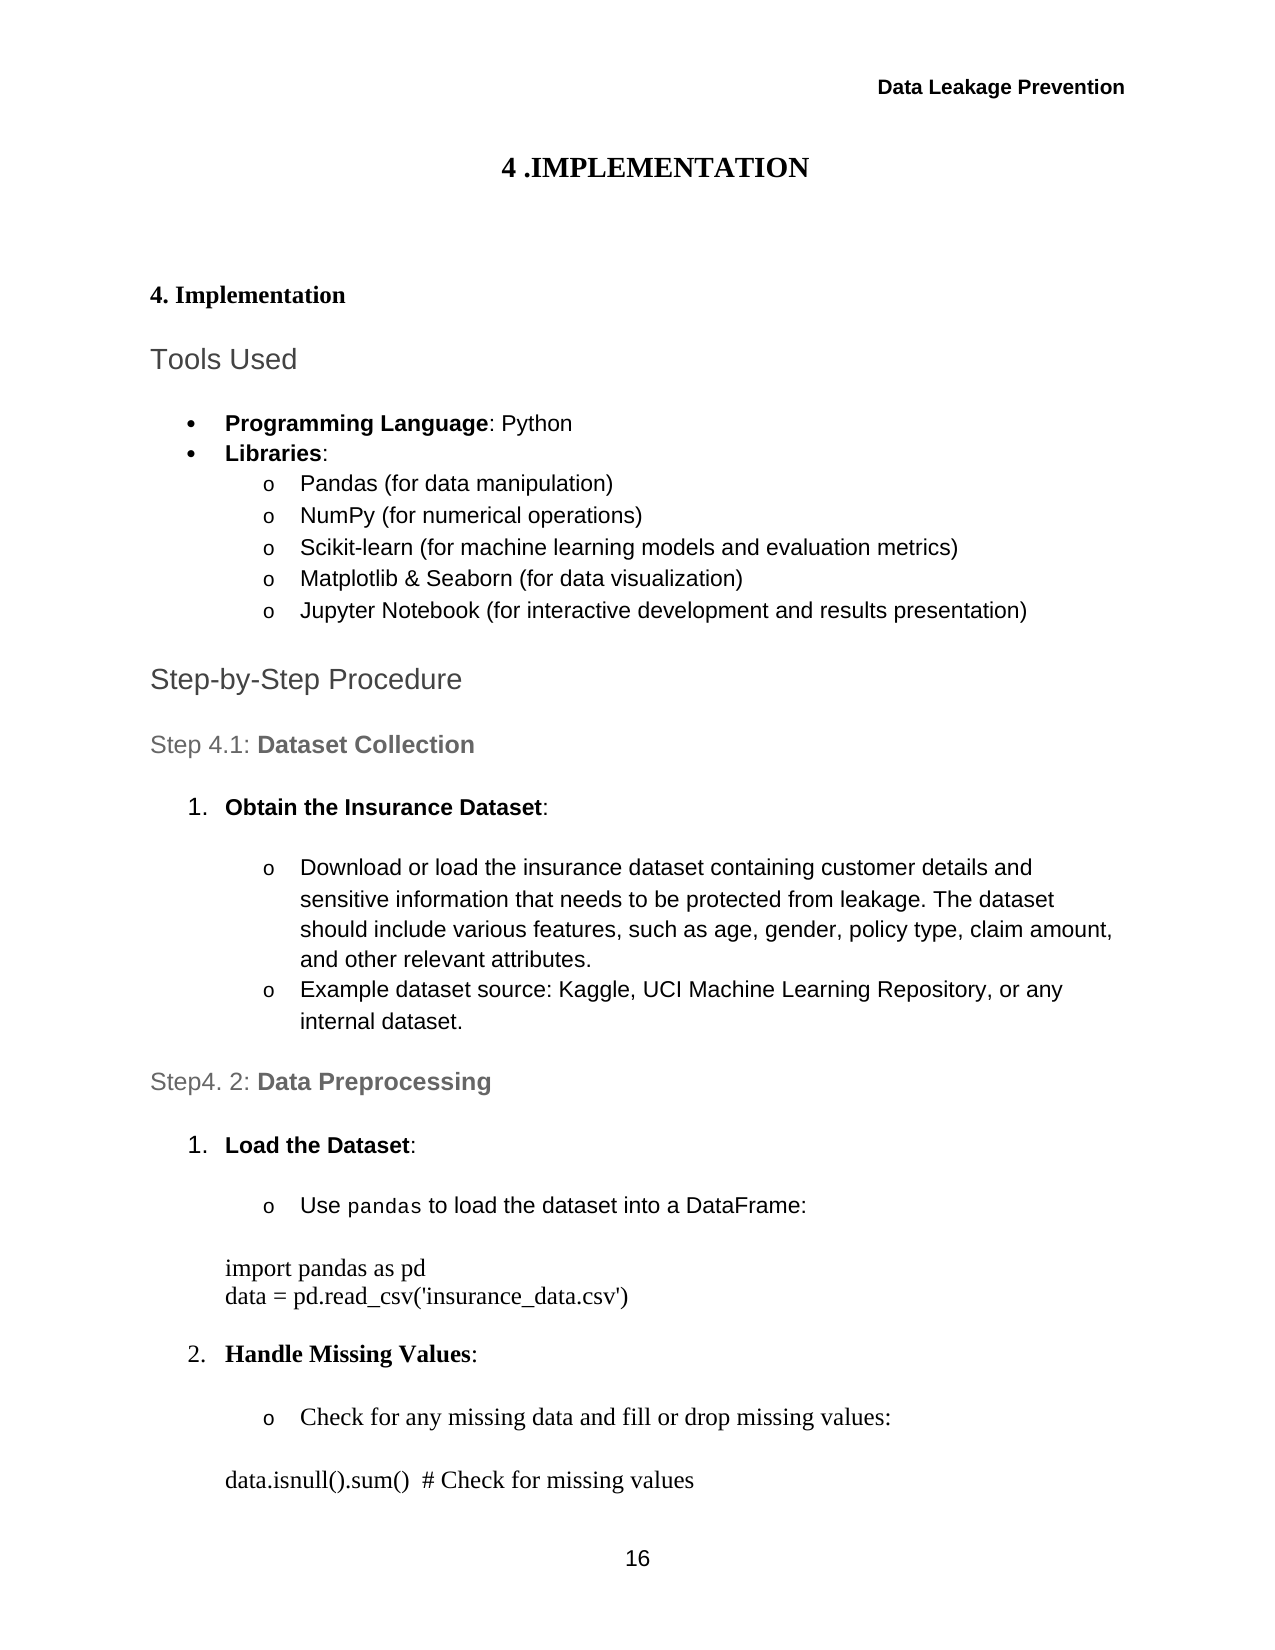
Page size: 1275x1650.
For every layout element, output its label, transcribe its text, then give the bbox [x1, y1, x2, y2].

text import pandas as pd [225, 1253, 1125, 1281]
list Libraries: [187, 440, 1125, 466]
list NumPy (for numerical operations) [262, 502, 1125, 529]
text data = pd.read_csv('insurance_data.csv') [225, 1281, 1125, 1310]
subtitle Step 4.1: Dataset Collection [150, 730, 1125, 759]
list Pandas (for data manipulation) [262, 470, 1125, 498]
list Scikit-learn (for machine learning models and evaluation metrics) [262, 533, 1125, 561]
list Jupyter Notebook (for interactive development and results presentation) [262, 597, 1125, 625]
list Obtain the Insurance Dataset: [187, 792, 1125, 821]
list Check for any missing data and fill or drop missing values: [262, 1402, 1125, 1431]
list Programming Language: Python [187, 409, 1125, 436]
list Example dataset source: Kaggle, UCI Machine Learning Repository, or any internal dataset. [262, 976, 1125, 1034]
text data.isnull().sum() # Check for missing values [225, 1465, 1125, 1493]
list Matplotlib & Seaborn (for data visualization) [262, 565, 1125, 593]
subtitle Tools Used [150, 342, 1125, 375]
subtitle Step-by-Step Procedure [150, 662, 1125, 696]
list Handle Missing Values: [187, 1339, 1125, 1368]
text 4 .IMPLEMENTATION [150, 150, 1125, 183]
text 4. Implementation [150, 280, 1125, 308]
subtitle Step4. 2: Data Preprocessing [150, 1067, 1125, 1096]
list Download or load the insurance dataset containing customer details and sensitive information that needs to be protected from leakage. The dataset should include various features, such as age, gender, policy type, claim amount, and other relevant attributes. [262, 854, 1125, 973]
list Use pandas to load the dataset into a DataFrame: [262, 1192, 1125, 1219]
list Load the Dataset: [187, 1129, 1125, 1158]
